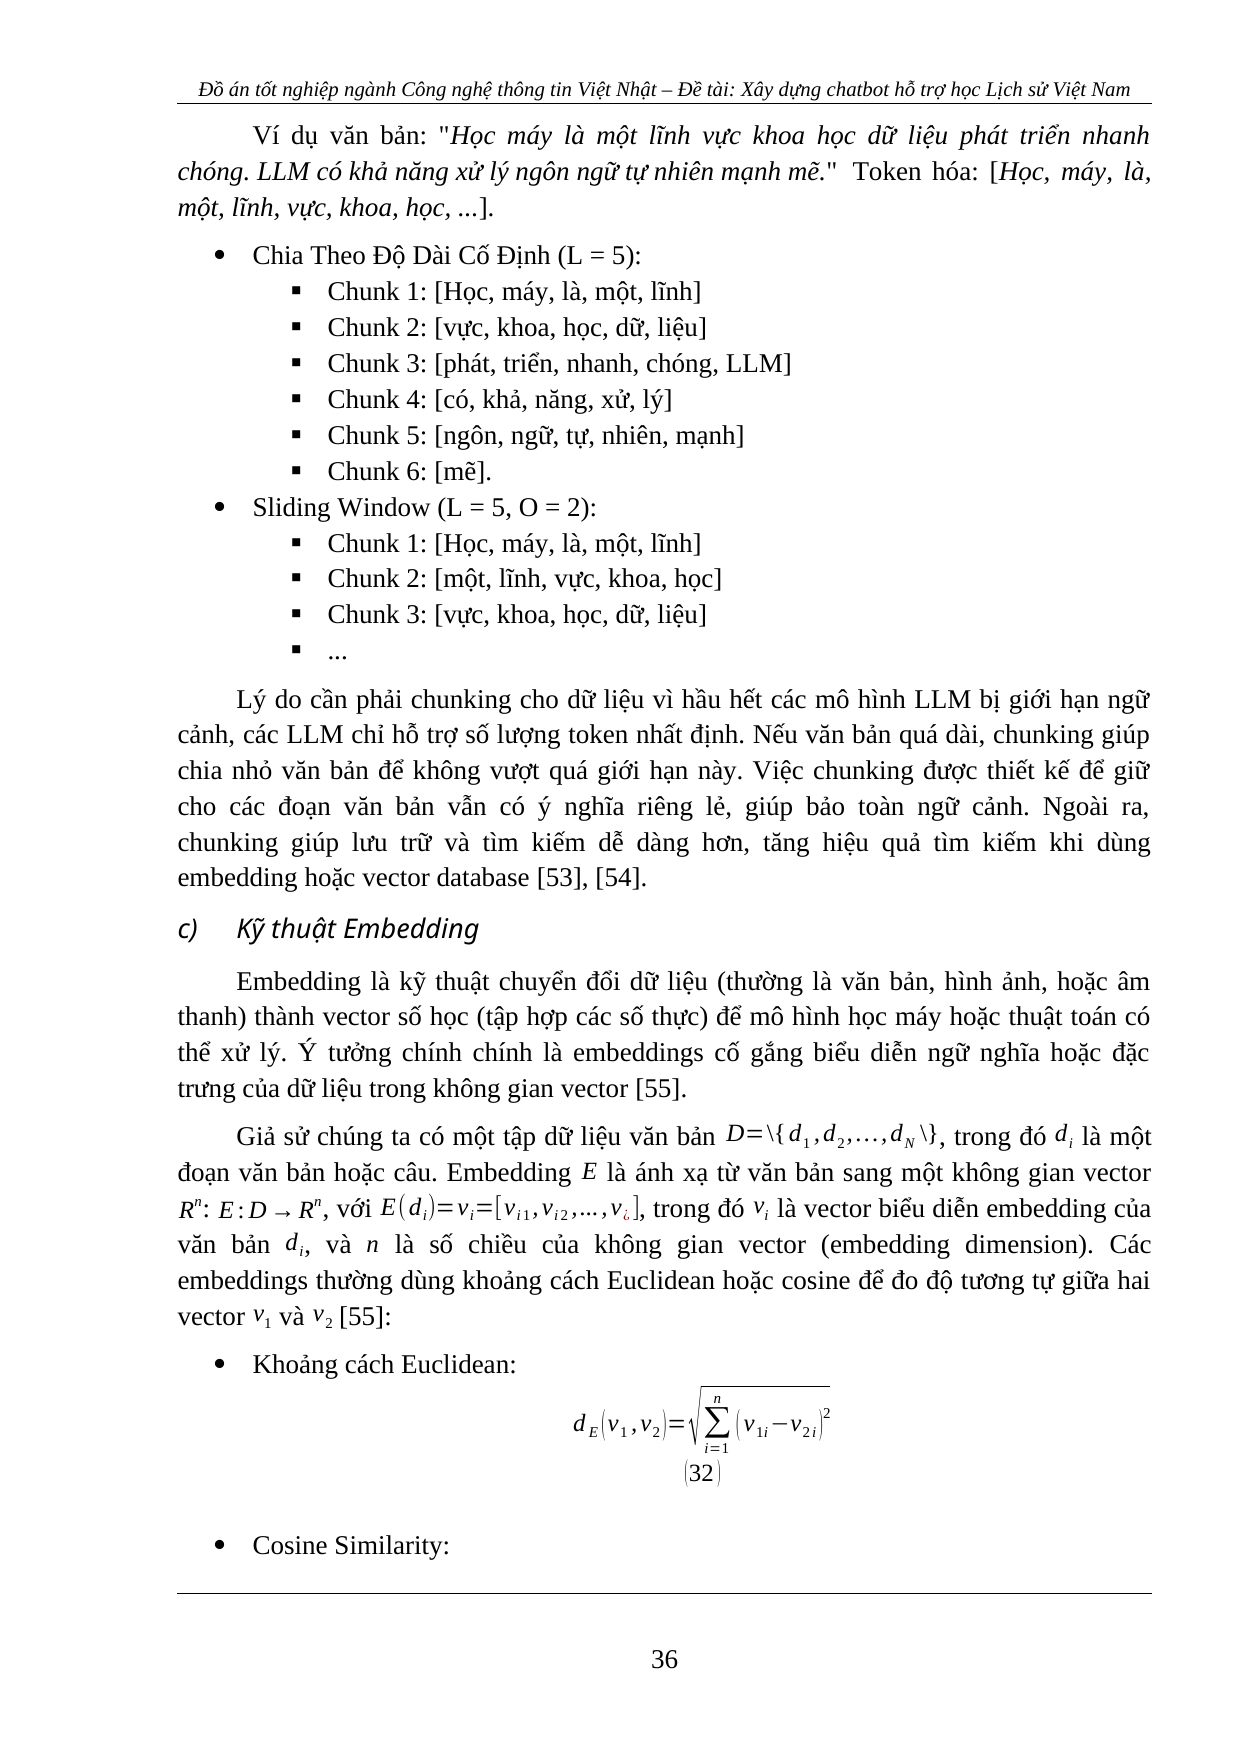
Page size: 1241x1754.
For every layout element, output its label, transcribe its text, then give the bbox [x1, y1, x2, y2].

text Embedding là kỹ thuật chuyển đổi dữ liệu (thường là văn bản, hình ảnh, hoặc âm thanh) thành vector số học (tập hợp các số thực) để mô hình học máy hoặc thuật toán có thể xử lý. Ý tưởng chính chính là embeddings cố gắng biểu diễn ngữ nghĩa hoặc đặc trưng của dữ liệu trong không gian vector . [177, 965, 1152, 1103]
list Khoảng cách Euclidean: [215, 1348, 1152, 1380]
list Chunk 4: [có, khả, năng, xử, lý] [290, 383, 1152, 414]
list Chunk 3: [phát, triển, nhanh, chóng, LLM] [290, 347, 1152, 378]
list Cosine Similarity: [215, 1529, 1152, 1560]
list Chia Theo Độ Dài Cố Định (L = 5): [215, 239, 1152, 270]
list Chunk 3: [vực, khoa, học, dữ, liệu] [290, 598, 1152, 630]
list Chunk 6: [mẽ]. [290, 455, 1152, 486]
list Chunk 2: [vực, khoa, học, dữ, liệu] [290, 311, 1152, 342]
list Sliding Window (L = 5, O = 2): [215, 491, 1152, 522]
list Chunk 2: [một, lĩnh, vực, khoa, học] [290, 563, 1152, 594]
text Ví dụ văn bản: "Học máy là một lĩnh vực khoa học dữ liệu phát triển nhanh chóng. LLM có khả năng xử lý ngôn ngữ tự nhiên mạnh mẽ." Token hóa: [Học, máy, là, một, lĩnh, vực, khoa, học, ...]. [177, 119, 1152, 222]
list ... [290, 634, 1152, 666]
text Lý do cần phải chunking cho dữ liệu vì hầu hết các mô hình LLM bị giới hạn ngữ cảnh, các LLM chỉ hỗ trợ số lượng token nhất định. Nếu văn bản quá dài, chunking giúp chia nhỏ văn bản để không vượt quá giới hạn này. Việc chunking được thiết kế để giữ cho các đoạn văn bản vẫn có ý nghĩa riêng lẻ, giúp bảo toàn ngữ cảnh. Ngoài ra, chunking giúp lưu trữ và tìm kiếm dễ dàng hơn, tăng hiệu quả tìm kiếm khi dùng embedding hoặc vector database . [177, 683, 1152, 893]
subtitle Kỹ thuật Embedding [177, 910, 1152, 947]
list Chunk 5: [ngôn, ngữ, tự, nhiên, mạnh] [290, 419, 1152, 450]
text Giả sử chúng ta có một tập dữ liệu văn bản , trong đó ​ là một đoạn văn bản hoặc câu. Embedding là ánh xạ từ văn bản sang một không gian vector : , với , trong đó ​ là vector biểu diễn embedding của văn bản , và là số chiều của không gian vector (embedding dimension). Các embeddings thường dùng khoảng cách Euclidean hoặc cosine để đo độ tương tự giữa hai vector ​ và : [177, 1120, 1152, 1331]
list Chunk 1: [Học, máy, là, một, lĩnh] [290, 527, 1152, 558]
list Chunk 1: [Học, máy, là, một, lĩnh] [290, 275, 1152, 306]
